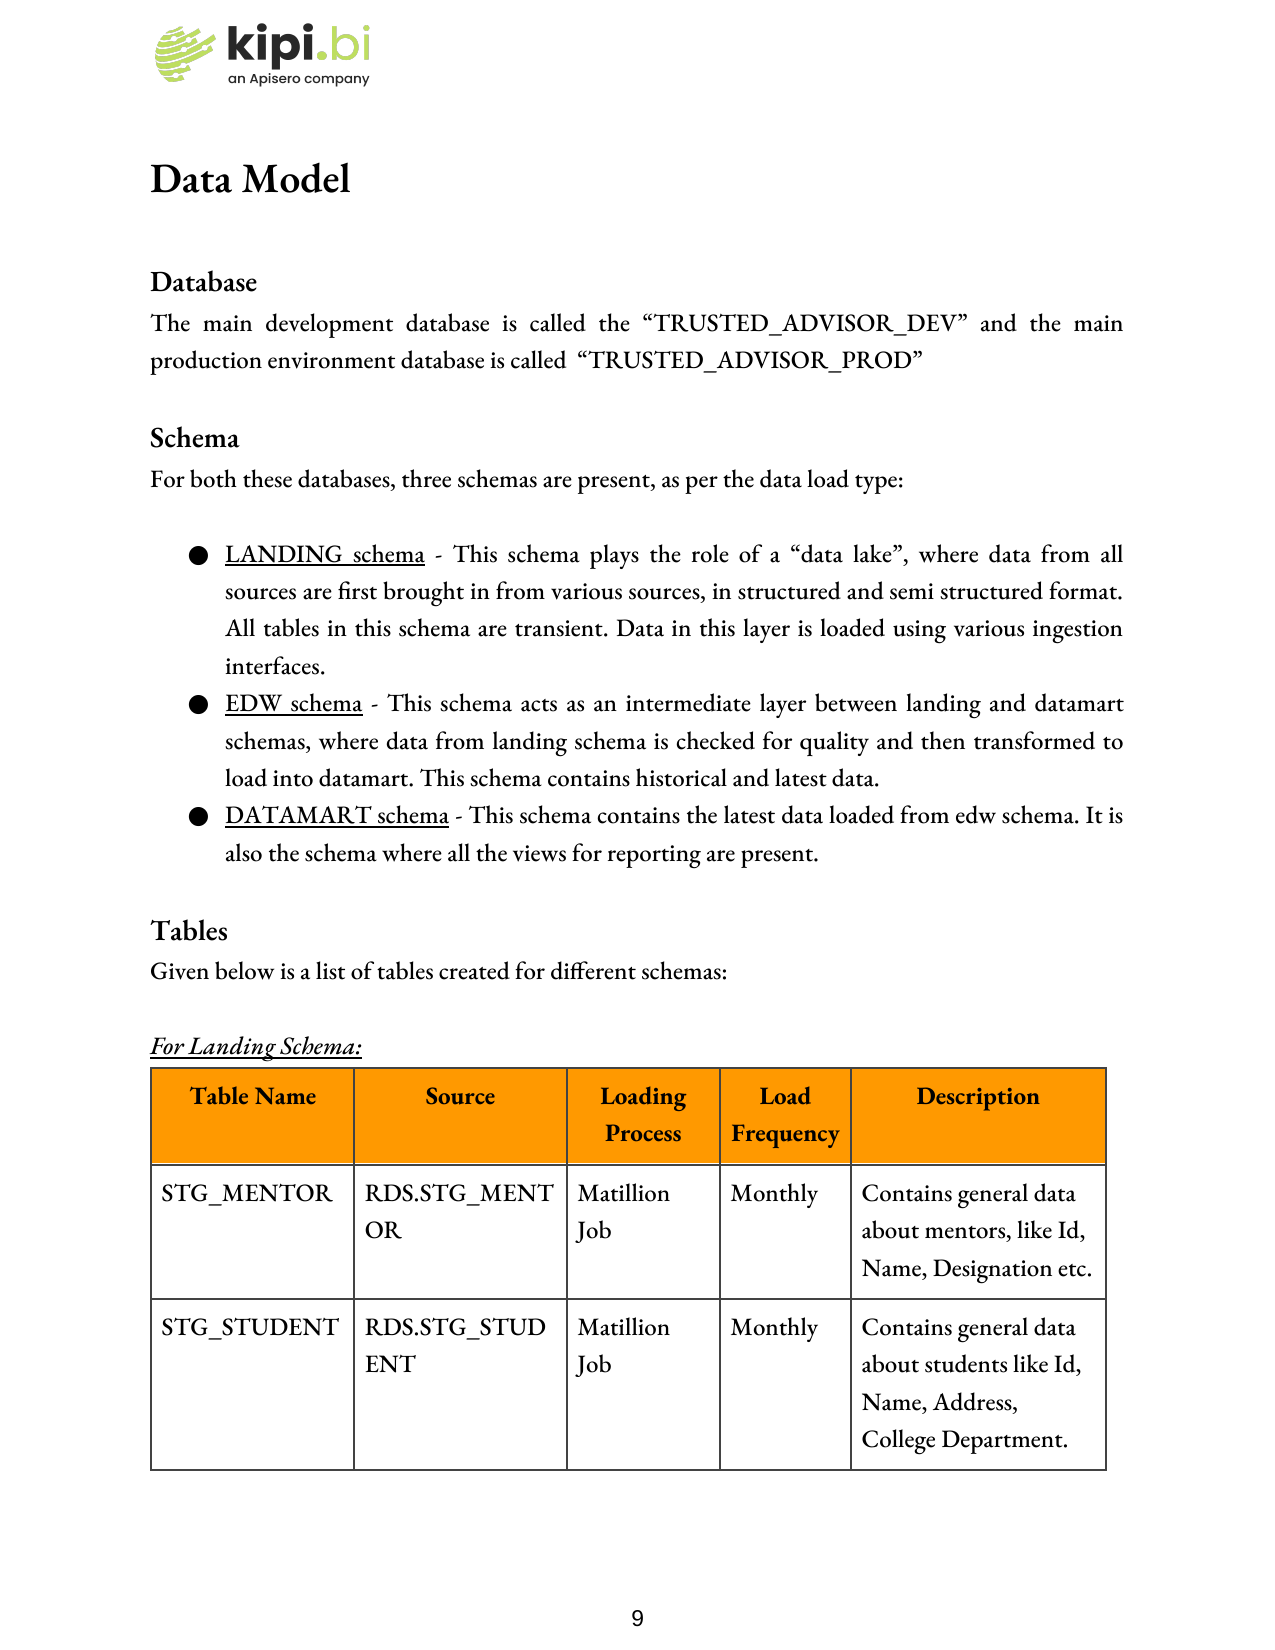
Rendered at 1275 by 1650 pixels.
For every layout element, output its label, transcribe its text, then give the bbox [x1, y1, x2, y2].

table_cell Monthly [721, 1300, 850, 1469]
table_cell Matillion Job [568, 1166, 719, 1298]
table_header Load Frequency [721, 1069, 850, 1163]
table_cell Monthly [721, 1166, 850, 1298]
text Tables [150, 911, 1125, 949]
text Database [150, 262, 1125, 301]
list DATAMART schema - This schema contains the latest data loaded from edw schema. It is also the schema where all the views for reporting are present. [187, 799, 1125, 869]
table_cell RDS.STG_MENTOR [355, 1166, 566, 1298]
table_header Loading Process [568, 1069, 719, 1163]
table_cell STG_STUDENT [152, 1300, 353, 1469]
text The main development database is called the “TRUSTED_ADVISOR_DEV” and the main production environment database is called “TRUSTED_ADVISOR_PROD” [150, 306, 1125, 376]
text Schema [150, 418, 1125, 456]
table_cell RDS.STG_STUDENT [355, 1300, 566, 1469]
table_header Description [852, 1069, 1105, 1163]
list LANDING schema - This schema plays the role of a “data lake”, where data from all sources are first brought in from various sources, in structured and semi structured format. All tables in this schema are transient. Data in this layer is loaded using various ingestion interfaces. [187, 537, 1125, 682]
table_header Table Name [152, 1069, 353, 1163]
table_cell Contains general data about mentors, like Id, Name, Designation etc. [852, 1166, 1105, 1298]
picture [150, 15, 382, 90]
text For both these databases, three schemas are present, as per the data load type: [150, 462, 1125, 495]
list EDW schema - This schema acts as an intermediate layer between landing and datamart schemas, where data from landing schema is checked for quality and then transformed to load into datamart. This schema contains historical and latest data. [187, 686, 1125, 794]
table_header Source [355, 1069, 566, 1163]
table_cell Contains general data about students like Id, Name, Address, College Department. [852, 1300, 1105, 1469]
subtitle Data Model [150, 150, 1125, 204]
table_cell STG_MENTOR [152, 1166, 353, 1298]
table_cell Matillion Job [568, 1300, 719, 1469]
text Given below is a list of tables created for different schemas: [150, 954, 1125, 987]
text For Landing Schema: [150, 1029, 1125, 1062]
